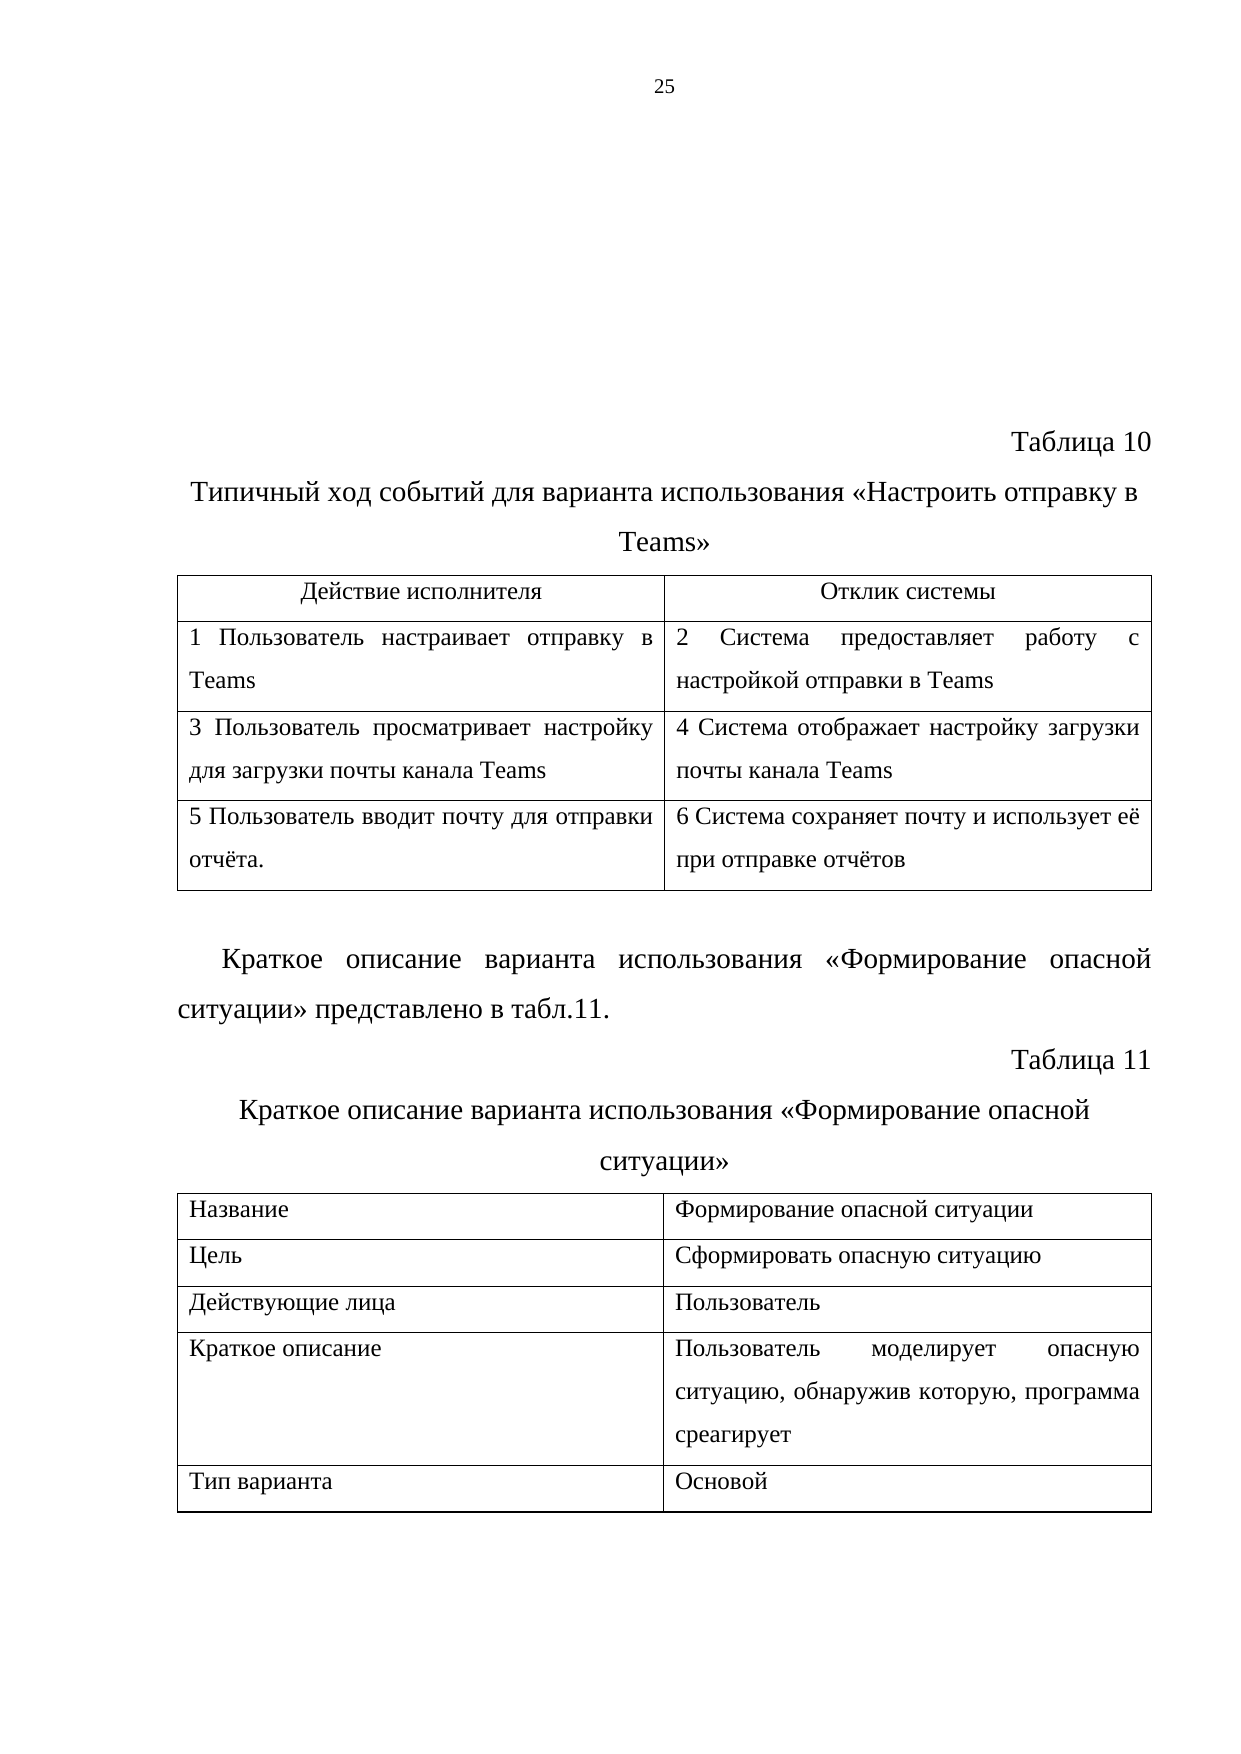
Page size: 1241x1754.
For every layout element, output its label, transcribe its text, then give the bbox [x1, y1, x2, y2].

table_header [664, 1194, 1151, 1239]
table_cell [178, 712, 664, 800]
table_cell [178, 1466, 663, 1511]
text Краткое описание варианта использования «Формирование опасной ситуации» [177, 1092, 1152, 1176]
text Типичный ход событий для варианта использования «Настроить отправку в Teams» [177, 474, 1152, 558]
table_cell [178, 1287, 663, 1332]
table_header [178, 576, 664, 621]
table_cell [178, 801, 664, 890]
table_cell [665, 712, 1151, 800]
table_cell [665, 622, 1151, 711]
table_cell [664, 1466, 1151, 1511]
text Таблица 11 [177, 1042, 1152, 1076]
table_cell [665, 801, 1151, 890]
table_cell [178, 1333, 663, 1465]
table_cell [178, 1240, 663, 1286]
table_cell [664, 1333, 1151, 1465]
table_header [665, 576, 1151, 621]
text Таблица 10 [177, 424, 1152, 457]
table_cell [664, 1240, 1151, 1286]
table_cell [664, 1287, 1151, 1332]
text Краткое описание варианта использования «Формирование опасной ситуации» представлено в табл.11. [177, 941, 1152, 1025]
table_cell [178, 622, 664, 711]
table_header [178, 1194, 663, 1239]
